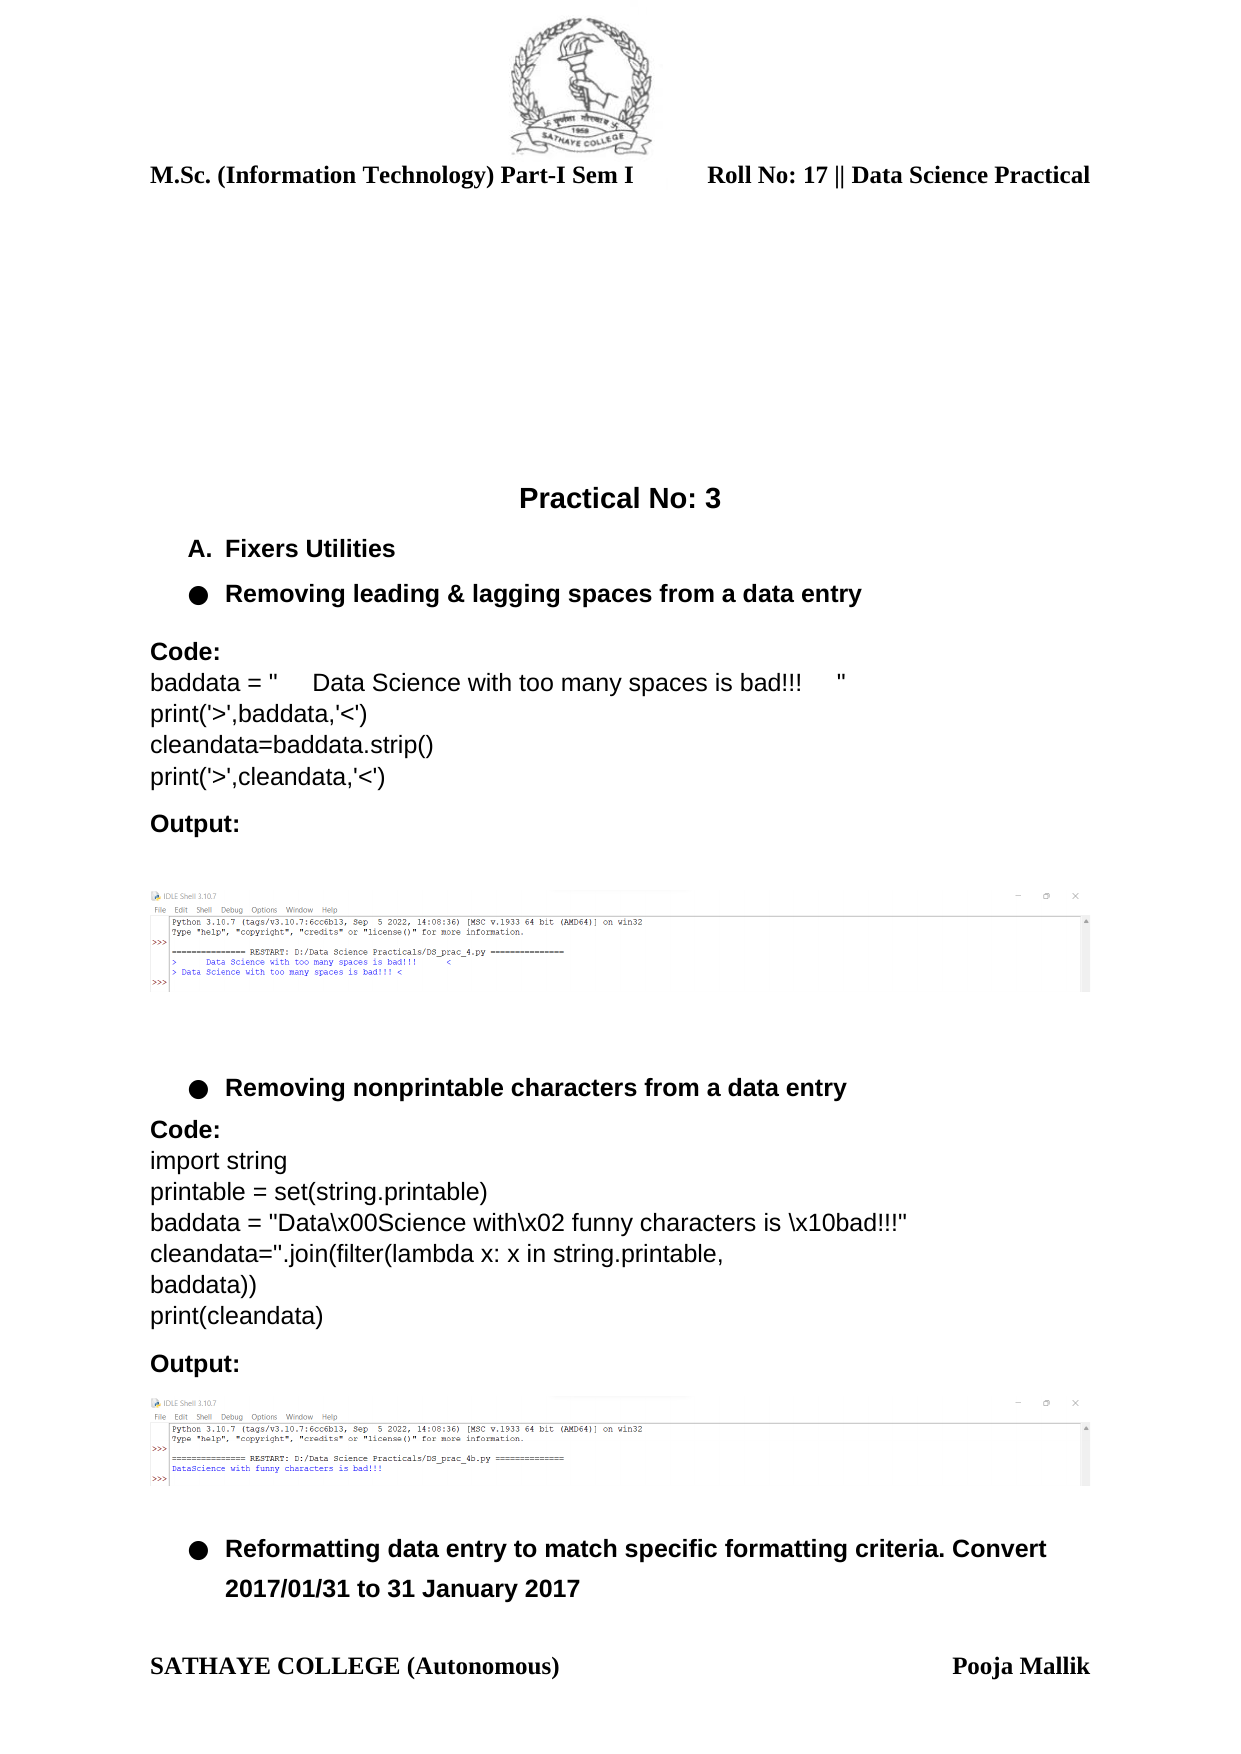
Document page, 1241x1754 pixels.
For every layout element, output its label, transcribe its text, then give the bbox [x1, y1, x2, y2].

list Reformatting data entry to match specific formatting criteria. Convert 2017/01/31 to 31 January 2017 [187, 1520, 1090, 1603]
text print('>',baddata,'<') [150, 699, 1090, 728]
text Practical No: 3 [150, 482, 1090, 515]
text import string [150, 1146, 1090, 1174]
picture [150, 890, 1091, 992]
picture [150, 1396, 1091, 1486]
text Output: [150, 1348, 1090, 1377]
text baddata)) [150, 1270, 1090, 1298]
text baddata = "Data\x00Science with\x02 funny characters is \x10bad!!!" [150, 1208, 1090, 1236]
text print('>',cleandata,'<') [150, 762, 1090, 790]
text printable = set(string.printable) [150, 1177, 1090, 1205]
picture [508, 0, 668, 190]
text Code: [150, 1114, 1090, 1143]
list Removing nonprintable characters from a data entry [187, 1059, 1090, 1111]
list Removing leading & lagging spaces from a data entry [187, 565, 1090, 617]
text cleandata=baddata.strip() [150, 731, 1090, 759]
text baddata = " Data Science with too many spaces is bad!!! " [150, 668, 1090, 697]
text print(cleandata) [150, 1301, 1090, 1329]
list Fixers Utilities [187, 534, 1090, 563]
text Code: [150, 637, 1090, 666]
text cleandata=''.join(filter(lambda x: x in string.printable, [150, 1239, 1090, 1267]
text Output: [150, 809, 1090, 838]
